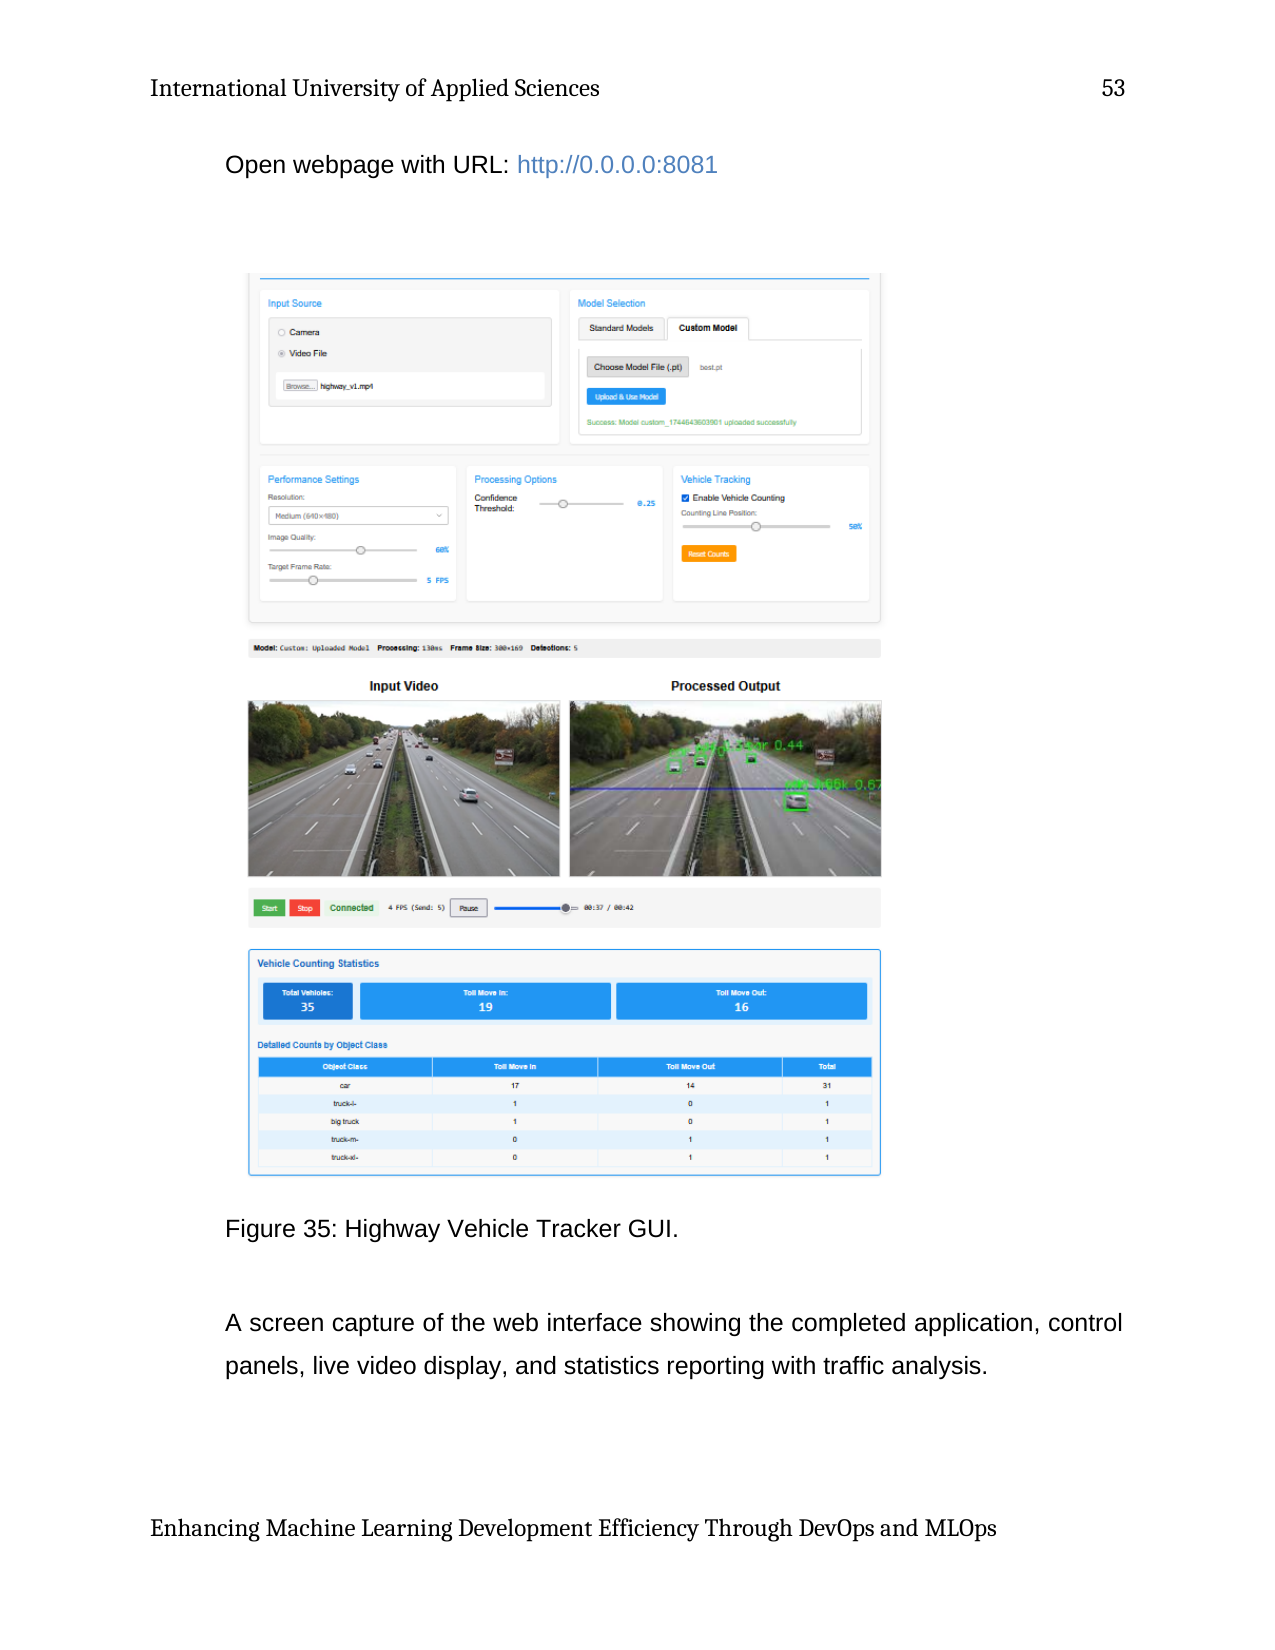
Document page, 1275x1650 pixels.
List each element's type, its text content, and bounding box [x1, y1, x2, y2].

picture [240, 273, 902, 1181]
text A screen capture of the web interface showing the completed application, control panels, live video display, and statistics reporting with traffic analysis. [225, 1307, 1125, 1379]
text Open webpage with URL: http://0.0.0.0:8081 [150, 150, 1125, 179]
text Figure 35: Highway Vehicle Tracker GUI. [225, 1214, 1125, 1242]
